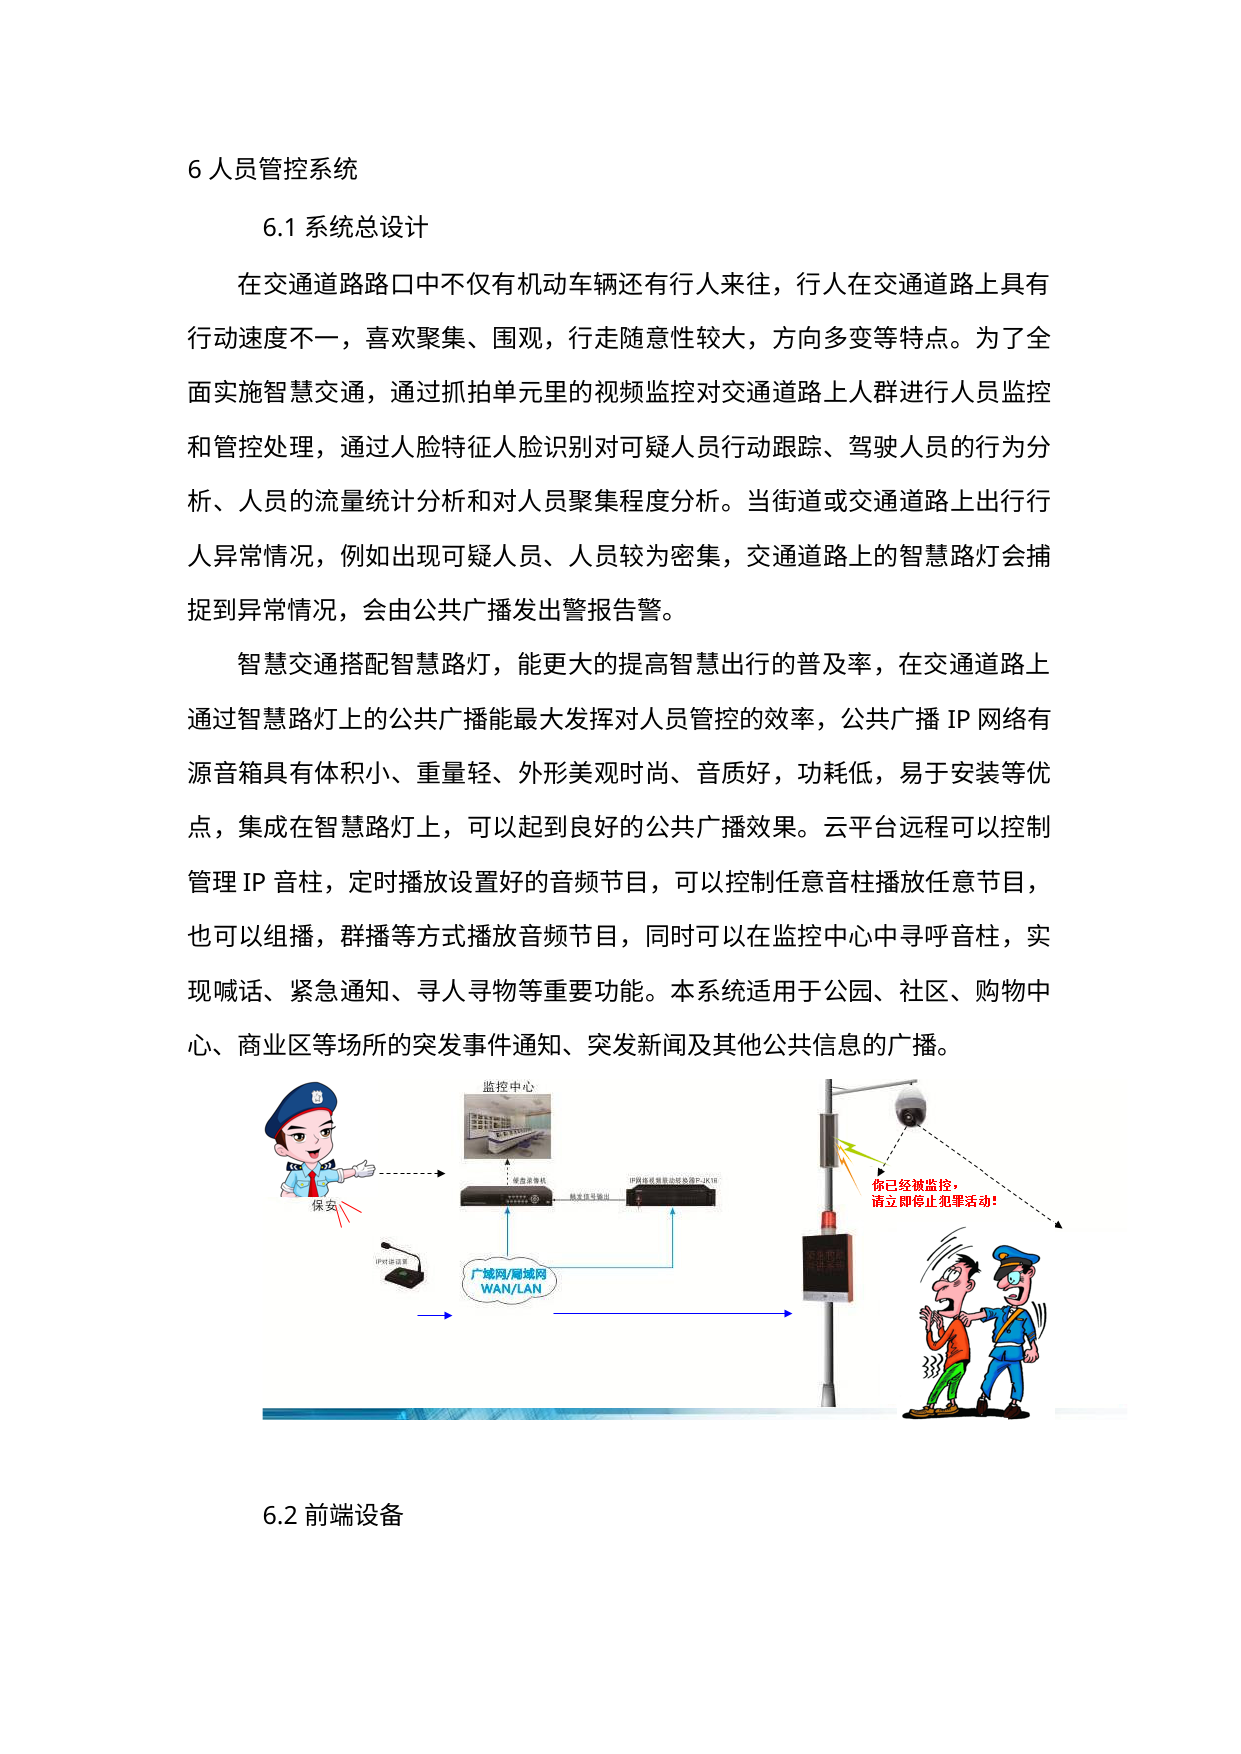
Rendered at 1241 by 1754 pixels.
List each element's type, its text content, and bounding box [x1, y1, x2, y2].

text 6.1 系统总设计 [187, 207, 1053, 243]
text 6.2 前端设备 [187, 1496, 1053, 1532]
text 6 人员管控系统 [187, 150, 1053, 186]
text 在交通道路路口中不仅有机动车辆还有行人来往，行人在交通道路上具有行动速度不一，喜欢聚集、围观，行走随意性较大，方向多变等特点。为了全面实施智慧交通，通过抓拍单元里的视频监控对交通道路上人群进行人员监控和管控处理，通过人脸特征人脸识别对可疑人员行动跟踪、驾驶人员的行为分析、人员的流量统计分析和对人员聚集程度分析。当街道或交通道路上出行行人异常情况，例如出现可疑人员、人员较为密集，交通道路上的智慧路灯会捕捉到异常情况，会由公共广播发出警报告警。 [187, 264, 1053, 627]
picture [262, 1079, 1128, 1420]
text 智慧交通搭配智慧路灯，能更大的提高智慧出行的普及率，在交通道路上通过智慧路灯上的公共广播能最大发挥对人员管控的效率，公共广播IP 网络有源音箱具有体积小、重量轻、外形美观时尚、音质好，功耗低，易于安装等优点，集成在智慧路灯上，可以起到良好的公共广播效果。云平台远程可以控制管理IP 音柱，定时播放设置好的音频节目，可以控制任意音柱播放任意节目，也可以组播，群播等方式播放音频节目，同时可以在监控中心中寻呼音柱，实现喊话、紧急通知、寻人寻物等重要功能。本系统适用于公园、社区、购物中心、商业区等场所的突发事件通知、突发新闻及其他公共信息的广播。 [187, 645, 1053, 1062]
